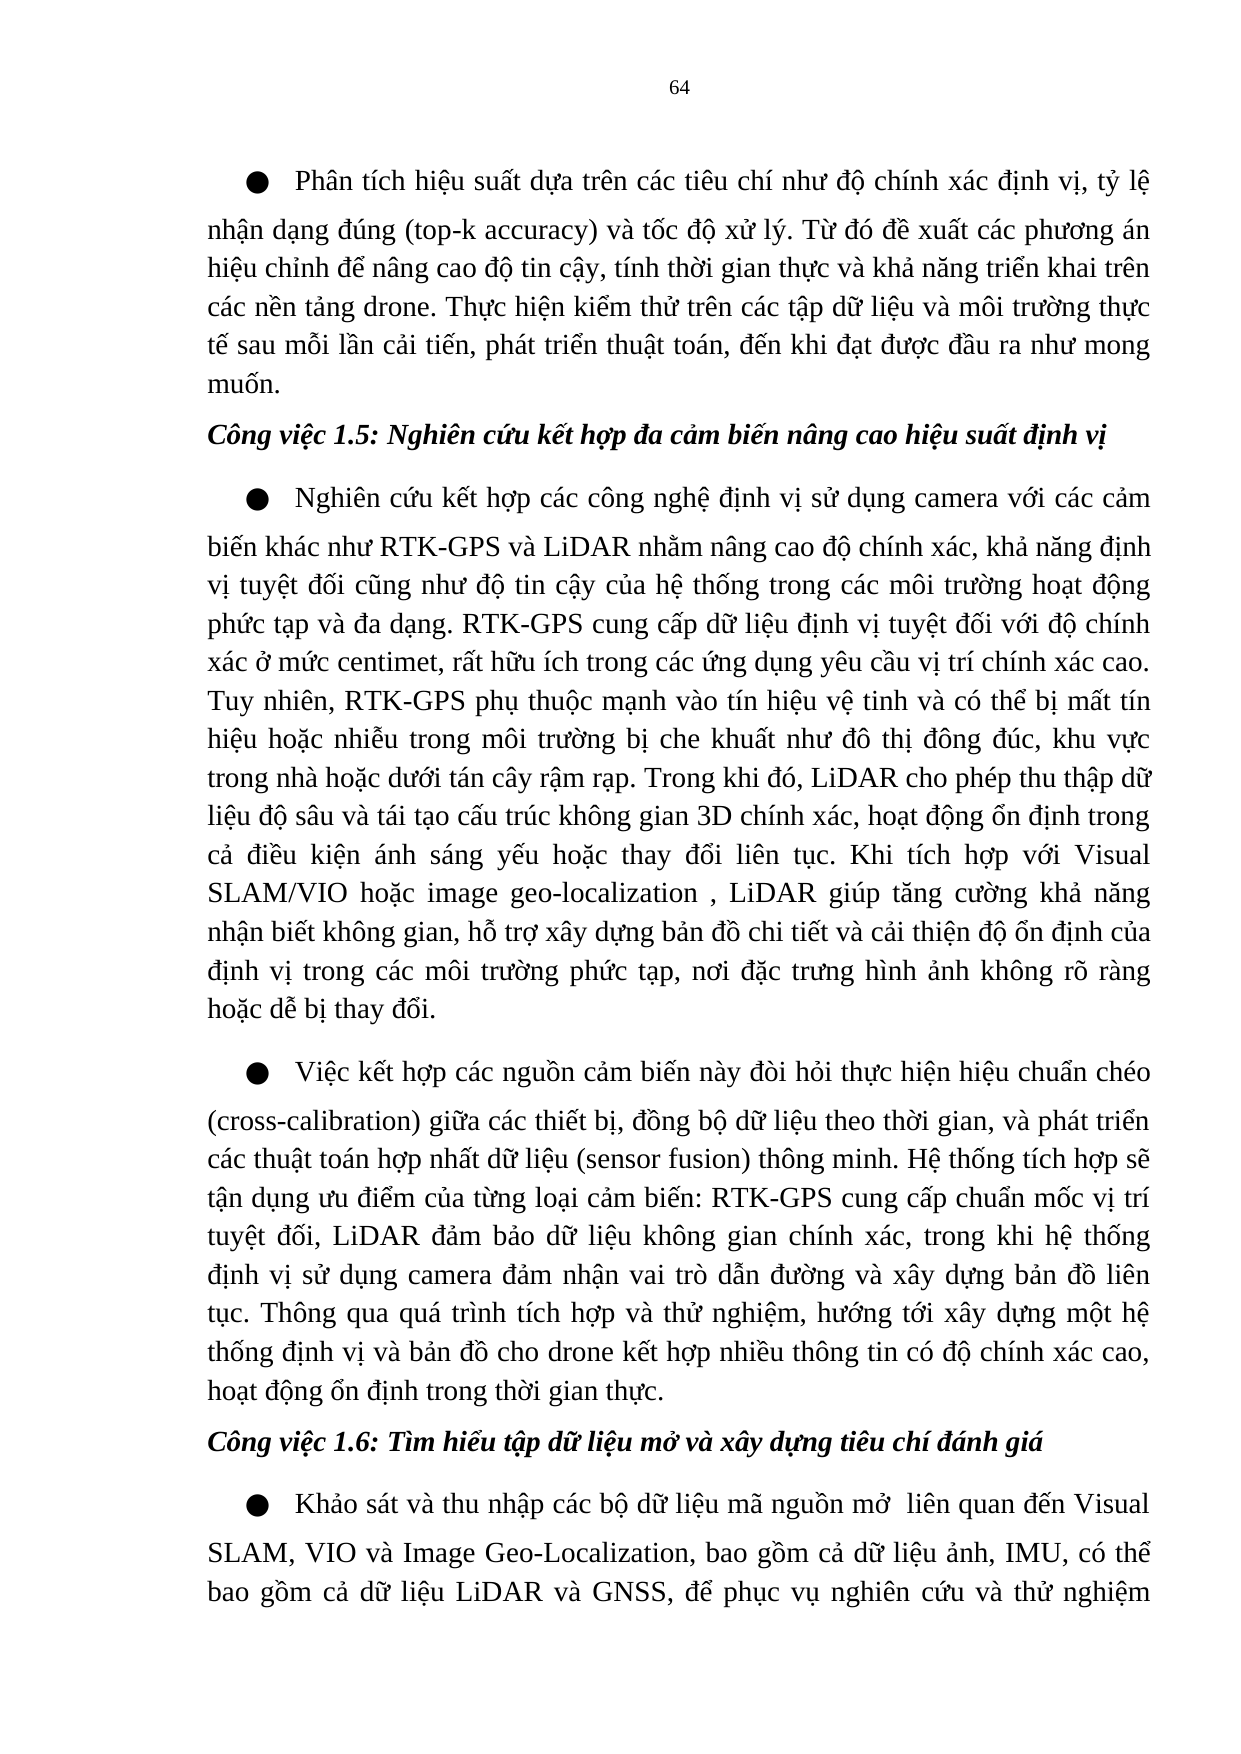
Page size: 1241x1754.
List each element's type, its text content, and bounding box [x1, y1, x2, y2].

text Công việc 1.5: Nghiên cứu kết hợp đa cảm biến nâng cao hiệu suất định vị [207, 417, 1152, 451]
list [207, 1471, 1152, 1607]
list Nghiên cứu kết hợp các công nghệ định vị sử dụng camera với các cảm biến khác như RTK-GPS và LiDAR nhằm nâng cao độ chính xác, khả năng định vị tuyệt đối cũng như độ tin cậy của hệ thống trong các môi trường hoạt động phức tạp và đa dạng. RTK-GPS cung cấp dữ liệu định vị tuyệt đối với độ chính xác ở mức centimet, rất hữu ích trong các ứng dụng yêu cầu vị trí chính xác cao. Tuy nhiên, RTK-GPS phụ thuộc mạnh vào tín hiệu vệ tinh và có thể bị mất tín hiệu hoặc nhiễu trong môi trường bị che khuất như đô thị đông đúc, khu vực trong nhà hoặc dưới tán cây rậm rạp. Trong khi đó, LiDAR cho phép thu thập dữ liệu độ sâu và tái tạo cấu trúc không gian 3D chính xác, hoạt động ổn định trong cả điều kiện ánh sáng yếu hoặc thay đổi liên tục. Khi tích hợp với Visual SLAM/VIO hoặc image geo-localization , LiDAR giúp tăng cường khả năng nhận biết không gian, hỗ trợ xây dựng bản đồ chi tiết và cải thiện độ ổn định của định vị trong các môi trường phức tạp, nơi đặc trưng hình ảnh không rõ ràng hoặc dễ bị thay đổi. [207, 464, 1152, 1025]
list Phân tích hiệu suất dựa trên các tiêu chí như độ chính xác định vị, tỷ lệ nhận dạng đúng (top‑k accuracy) và tốc độ xử lý. Từ đó đề xuất các phương án hiệu chỉnh để nâng cao độ tin cậy, tính thời gian thực và khả năng triển khai trên các nền tảng drone. Thực hiện kiểm thử trên các tập dữ liệu và môi trường thực tế sau mỗi lần cải tiến, phát triển thuật toán, đến khi đạt được đầu ra như mong muốn. [207, 147, 1152, 399]
text Công việc 1.6: Tìm hiểu tập dữ liệu mở và xây dựng tiêu chí đánh giá [207, 1424, 1152, 1457]
list Việc kết hợp các nguồn cảm biến này đòi hỏi thực hiện hiệu chuẩn chéo (cross-calibration) giữa các thiết bị, đồng bộ dữ liệu theo thời gian, và phát triển các thuật toán hợp nhất dữ liệu (sensor fusion) thông minh. Hệ thống tích hợp sẽ tận dụng ưu điểm của từng loại cảm biến: RTK-GPS cung cấp chuẩn mốc vị trí tuyệt đối, LiDAR đảm bảo dữ liệu không gian chính xác, trong khi hệ thống định vị sử dụng camera đảm nhận vai trò dẫn đường và xây dựng bản đồ liên tục. Thông qua quá trình tích hợp và thử nghiệm, hướng tới xây dựng một hệ thống định vị và bản đồ cho drone kết hợp nhiều thông tin có độ chính xác cao, hoạt động ổn định trong thời gian thực. [207, 1038, 1152, 1406]
